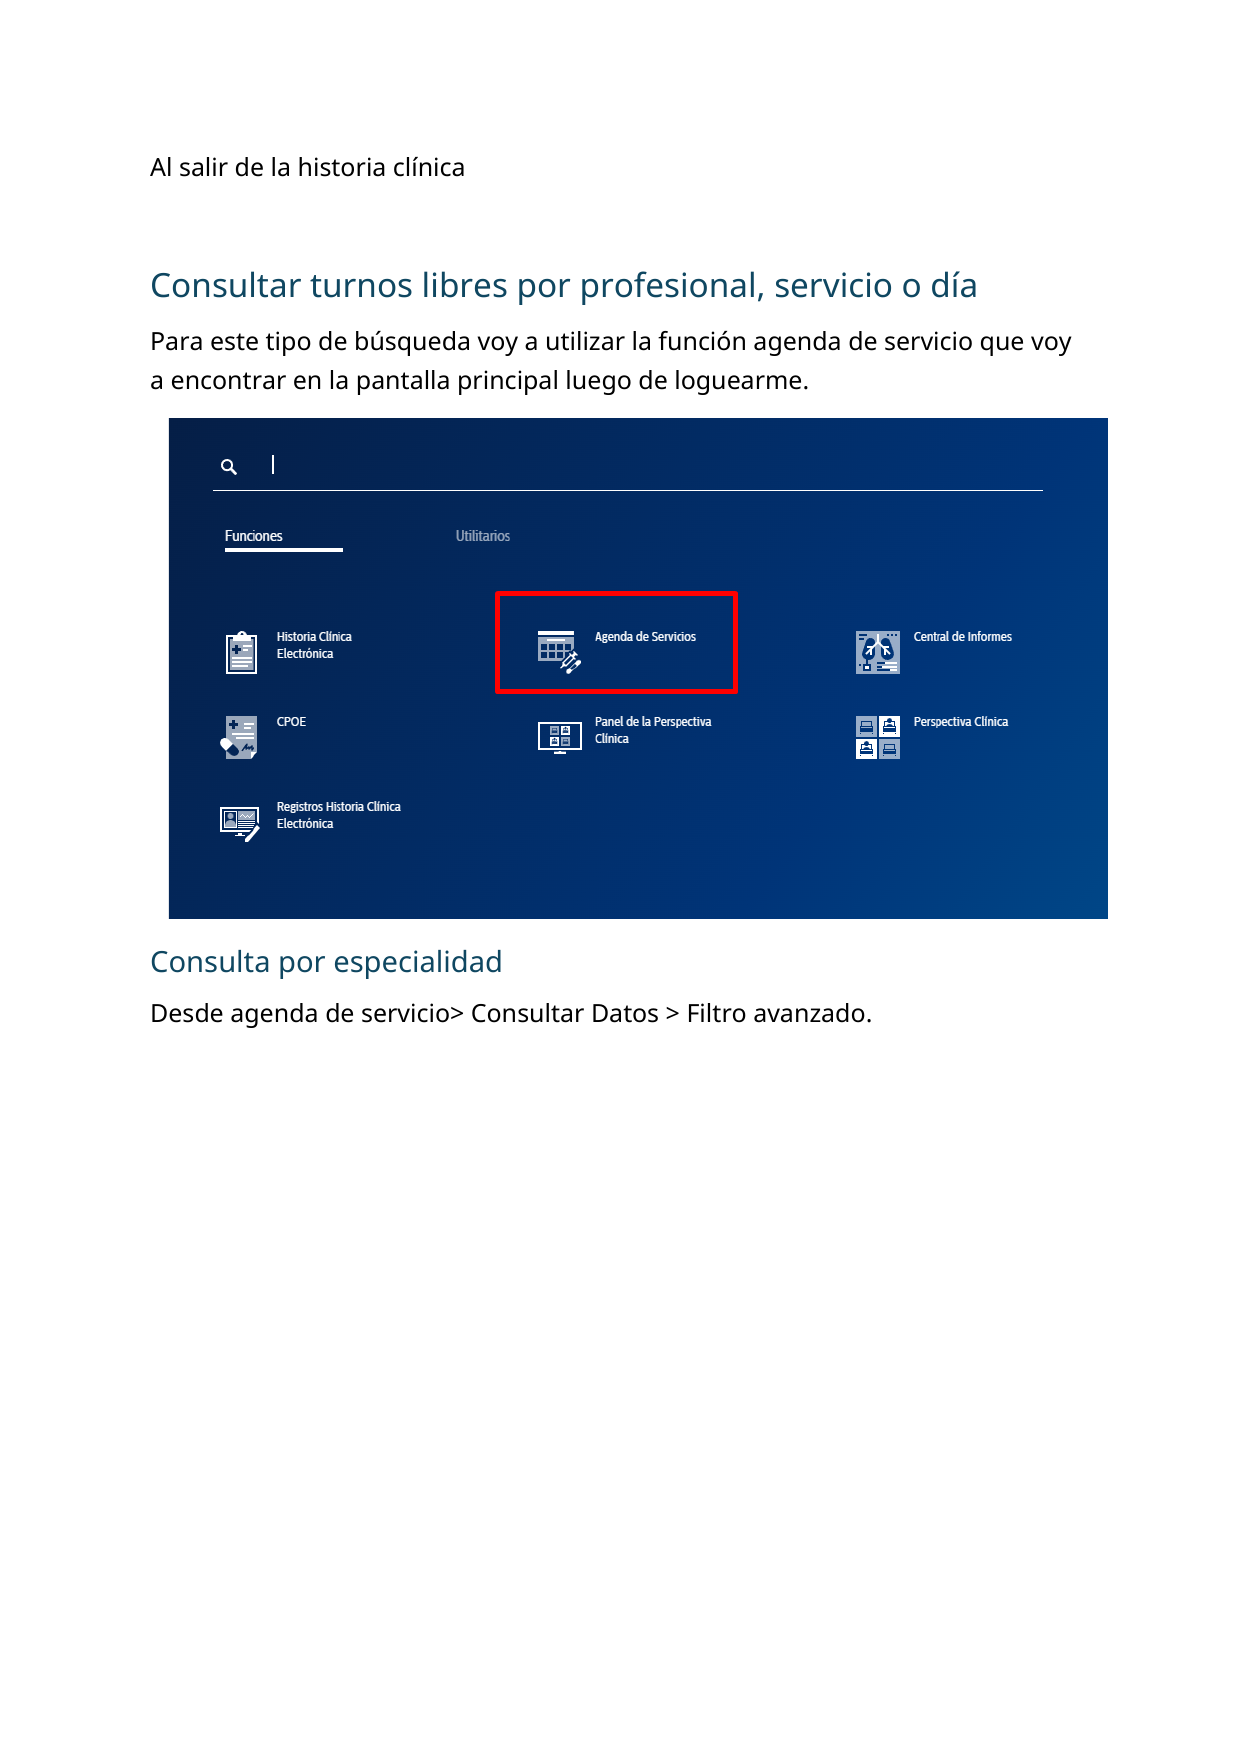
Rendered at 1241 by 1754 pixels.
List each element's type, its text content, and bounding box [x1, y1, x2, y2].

text Desde agenda de servicio> Consultar Datos > Filtro avanzado. [150, 995, 1090, 1029]
text Al salir de la historia clínica [150, 150, 1090, 184]
text Para este tipo de búsqueda voy a utilizar la función agenda de servicio que voy a encontrar en la pantalla principal luego de loguearme. [150, 323, 1090, 397]
subtitle Consultar turnos libres por profesional, servicio o día [150, 262, 1090, 308]
subtitle Consulta por especialidad [150, 941, 1090, 981]
